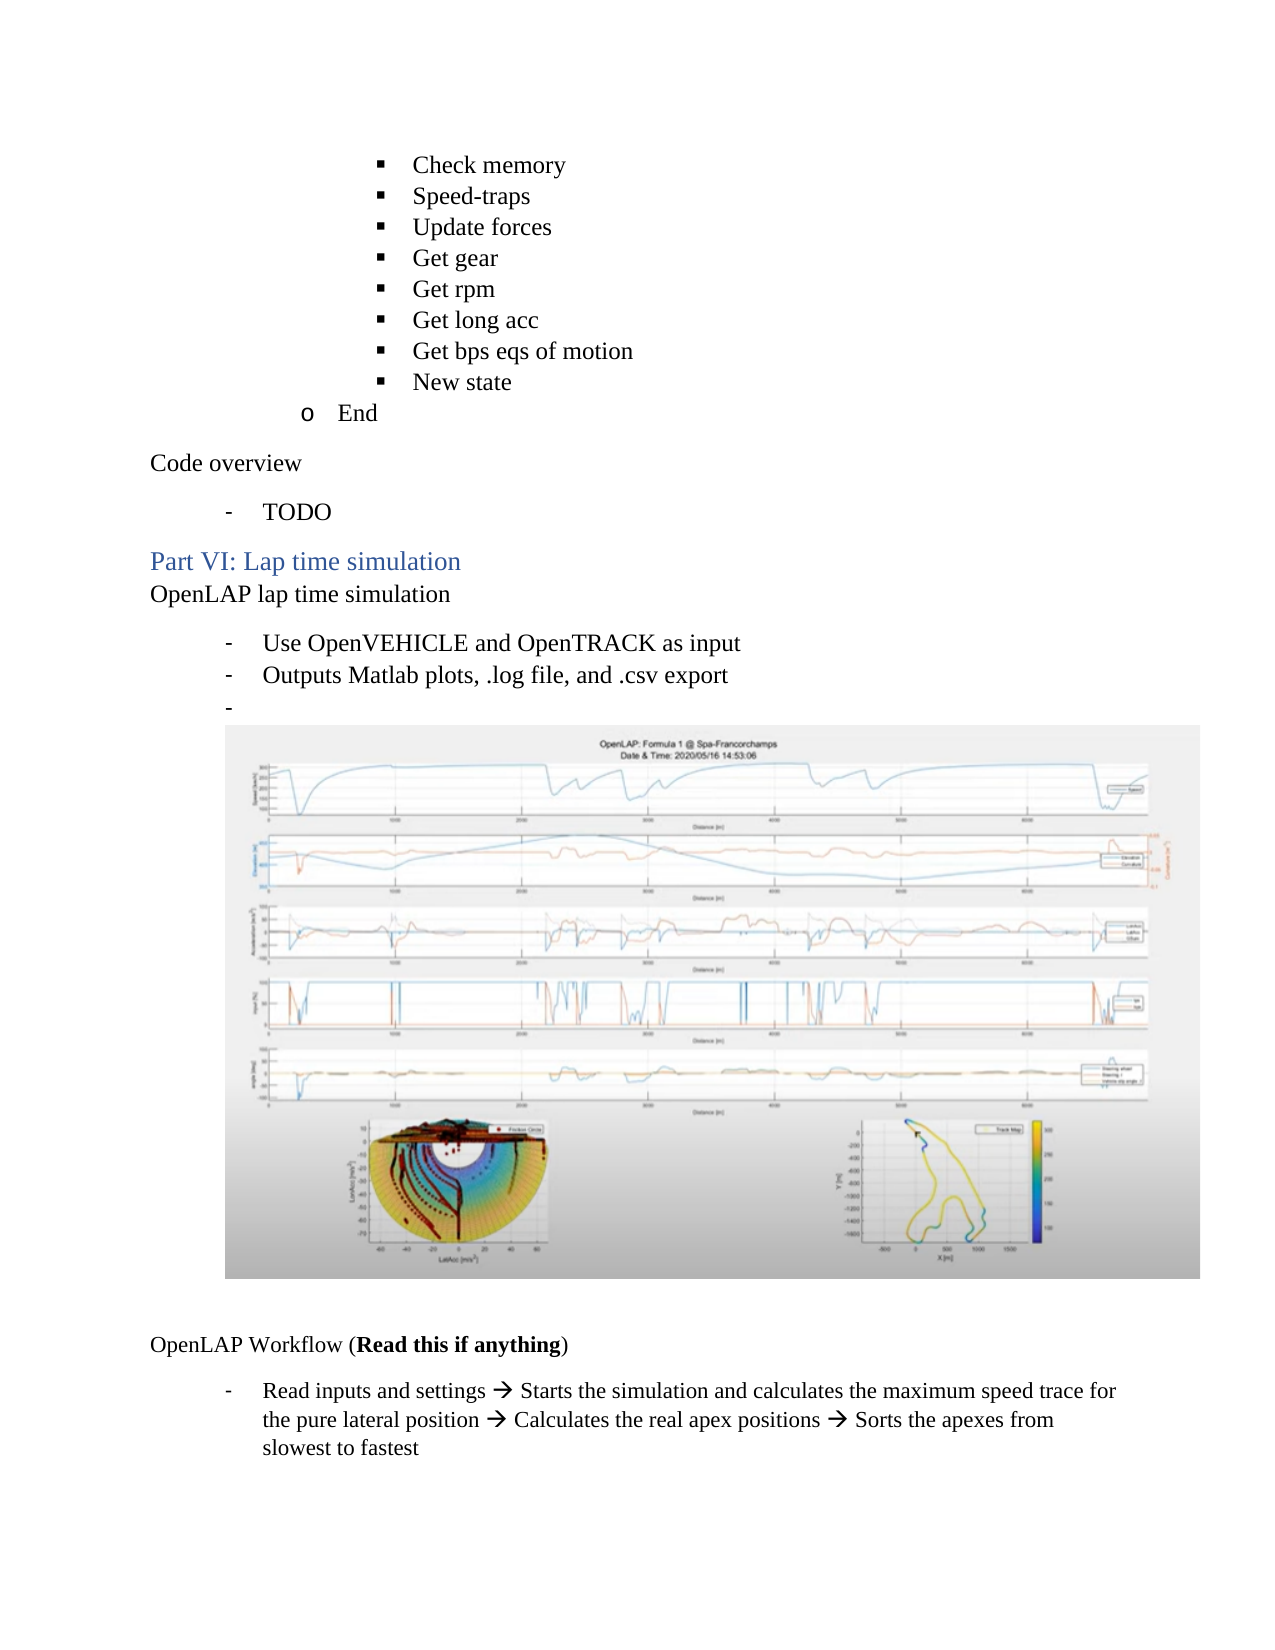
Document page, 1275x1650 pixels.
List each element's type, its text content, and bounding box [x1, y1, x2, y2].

list Outputs Matlab plots, .log file, and .csv export [225, 660, 1125, 690]
list Read inputs and settings Starts the simulation and calculates the maximum speed trace for the pure lateral position Calculates the real apex positions Sorts the apexes from slowest to fastest [225, 1376, 1125, 1461]
list New state [375, 367, 1125, 396]
list Use OpenVEHICLE and OpenTRACK as input [225, 627, 1125, 657]
list Update forces [375, 212, 1125, 241]
list Get long acc [375, 305, 1125, 334]
subtitle Part VI: Lap time simulation [150, 546, 1125, 577]
list TODO [225, 496, 1125, 526]
list Get gear [375, 243, 1125, 272]
text OpenLAP lap time simulation [150, 579, 1125, 608]
text OpenLAP Workflow (Read this if anything) [150, 1331, 1125, 1357]
list Check memory [375, 150, 1125, 179]
list Get bps eqs of motion [375, 336, 1125, 365]
list Get rpm [375, 274, 1125, 303]
list Speed-traps [375, 181, 1125, 210]
list End [300, 398, 1125, 429]
text Code overview [150, 448, 1125, 477]
